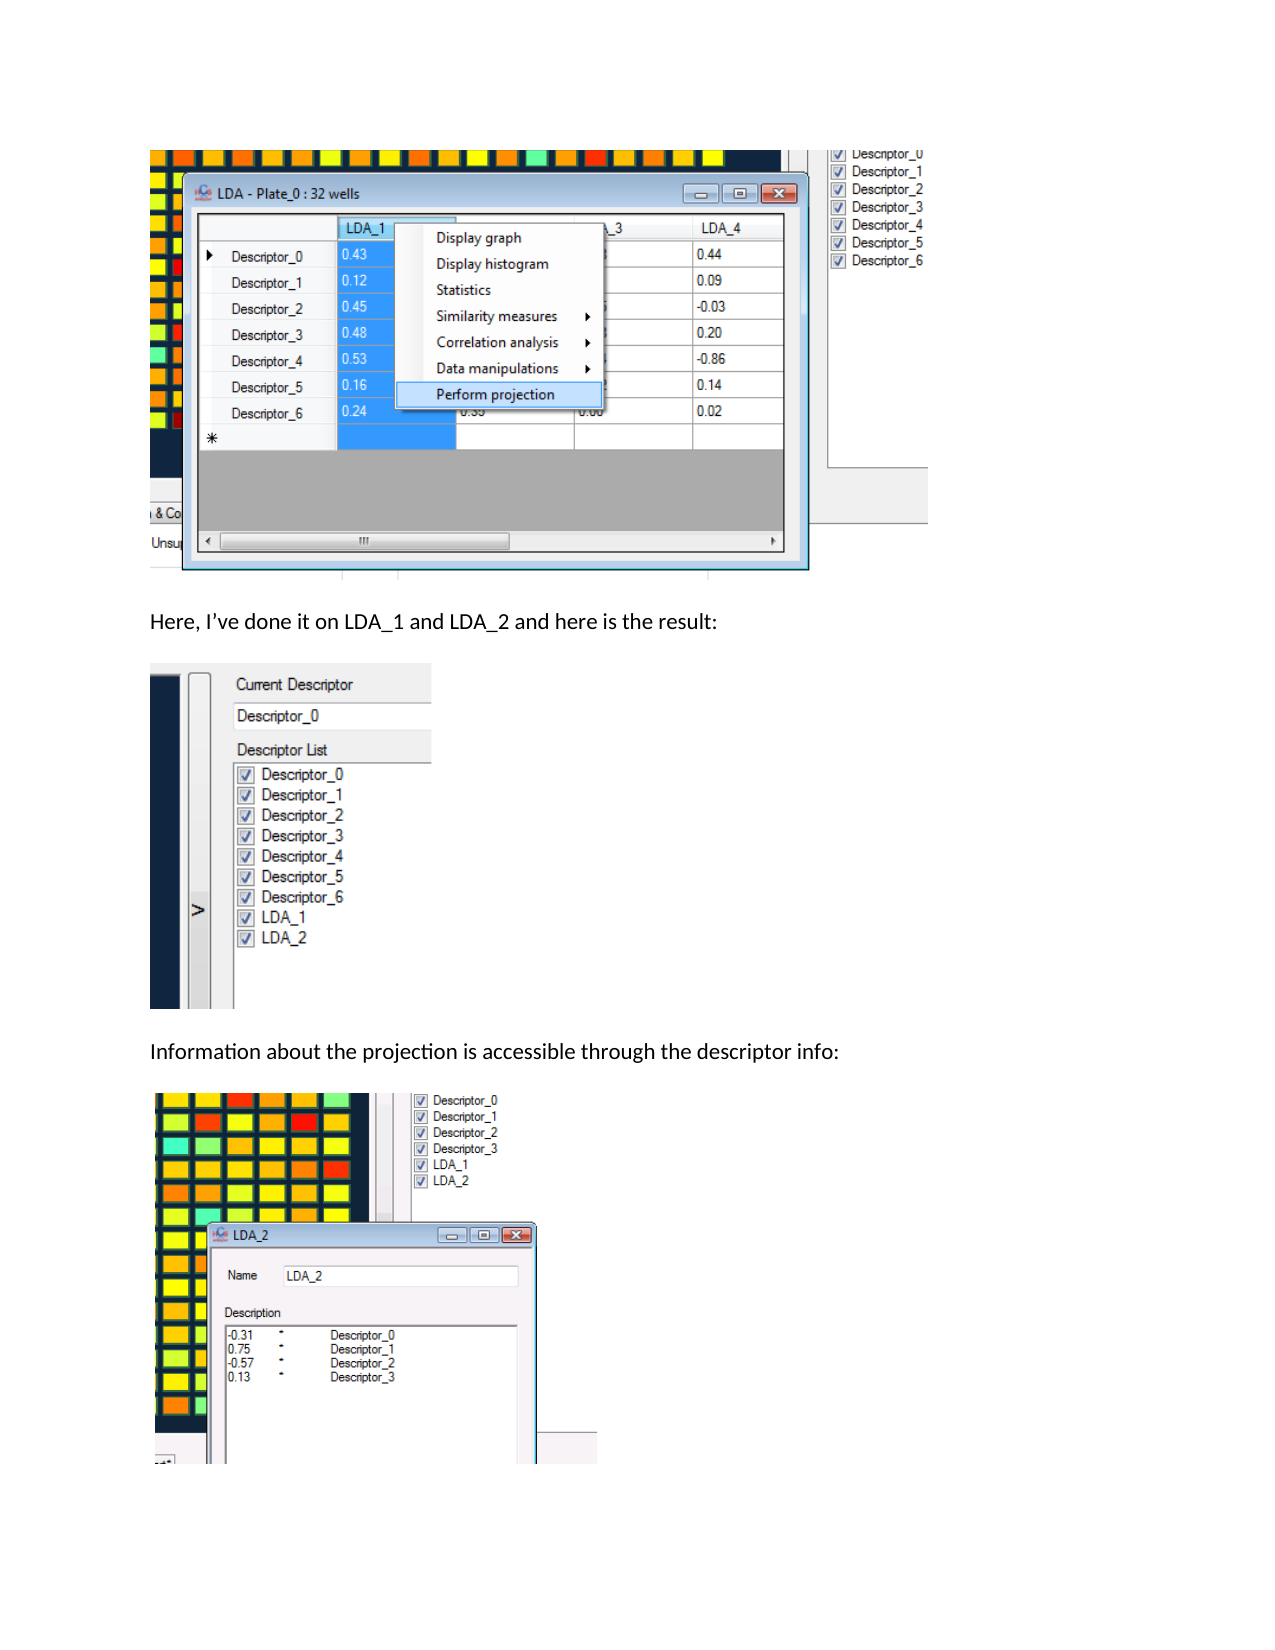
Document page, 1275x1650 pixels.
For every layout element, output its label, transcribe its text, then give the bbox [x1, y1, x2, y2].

text Here, I’ve done it on LDA_1 and LDA_2 and here is the result: [150, 607, 1125, 635]
picture [155, 1093, 598, 1464]
picture [150, 663, 432, 1009]
picture [150, 150, 928, 580]
text Information about the projection is accessible through the descriptor info: [150, 1037, 1125, 1065]
